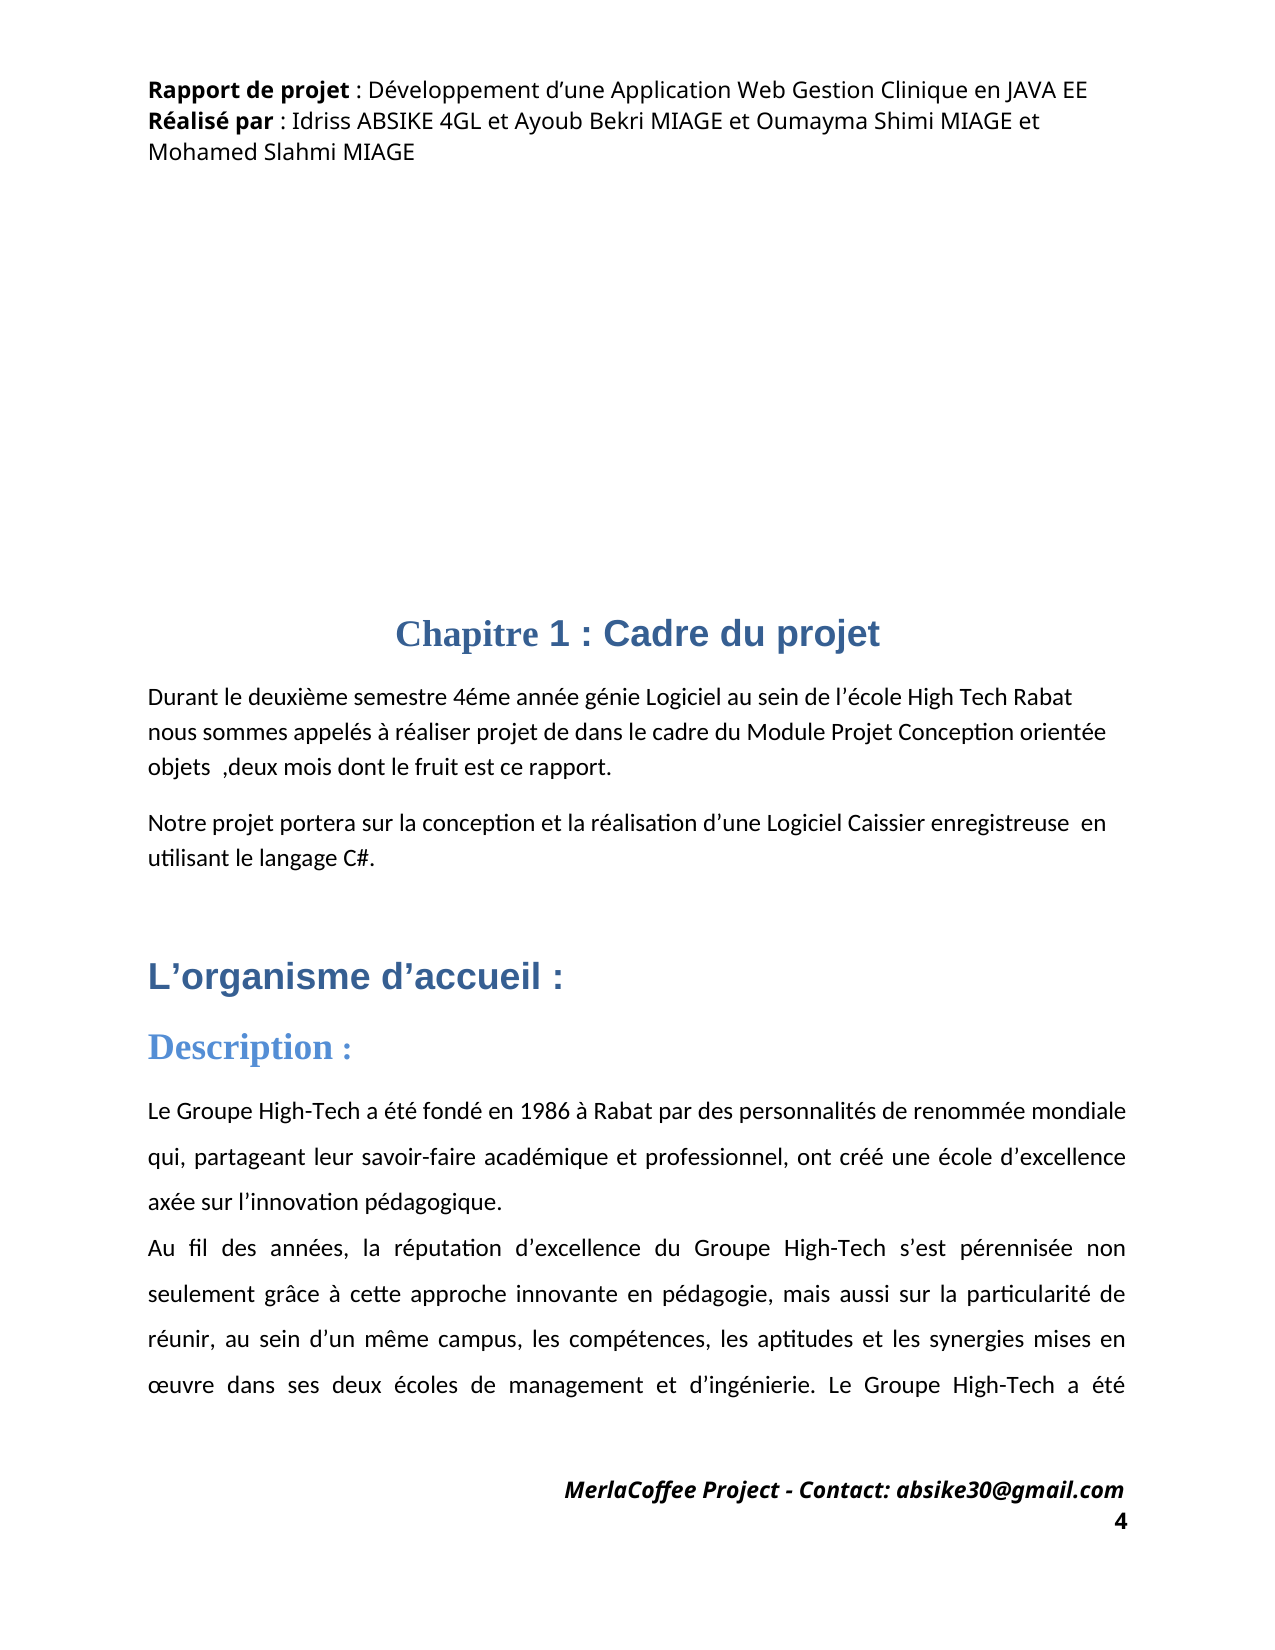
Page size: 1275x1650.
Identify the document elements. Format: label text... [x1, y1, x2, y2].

text Description : [148, 1024, 1127, 1068]
text Chapitre 1 : Cadre du projet [148, 611, 1127, 654]
text Notre projet portera sur la conception et la réalisation d’une Logiciel Caissier enregistreuse en utilisant le langage C#. [148, 807, 1127, 873]
text L’organisme d’accueil : [148, 954, 1127, 997]
text Le Groupe High-Tech a été fondé en 1986 à Rabat par des personnalités de renommée mondiale qui, partageant leur savoir-faire académique et professionnel, ont créé une école d’excellence axée sur l’innovation pédagogique. [148, 1095, 1127, 1217]
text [148, 1232, 1127, 1400]
text Durant le deuxième semestre 4éme année génie Logiciel au sein de l’école High Tech Rabat nous sommes appelés à réaliser projet de dans le cadre du Module Projet Conception orientée objets ,deux mois dont le fruit est ce rapport. [148, 682, 1127, 782]
